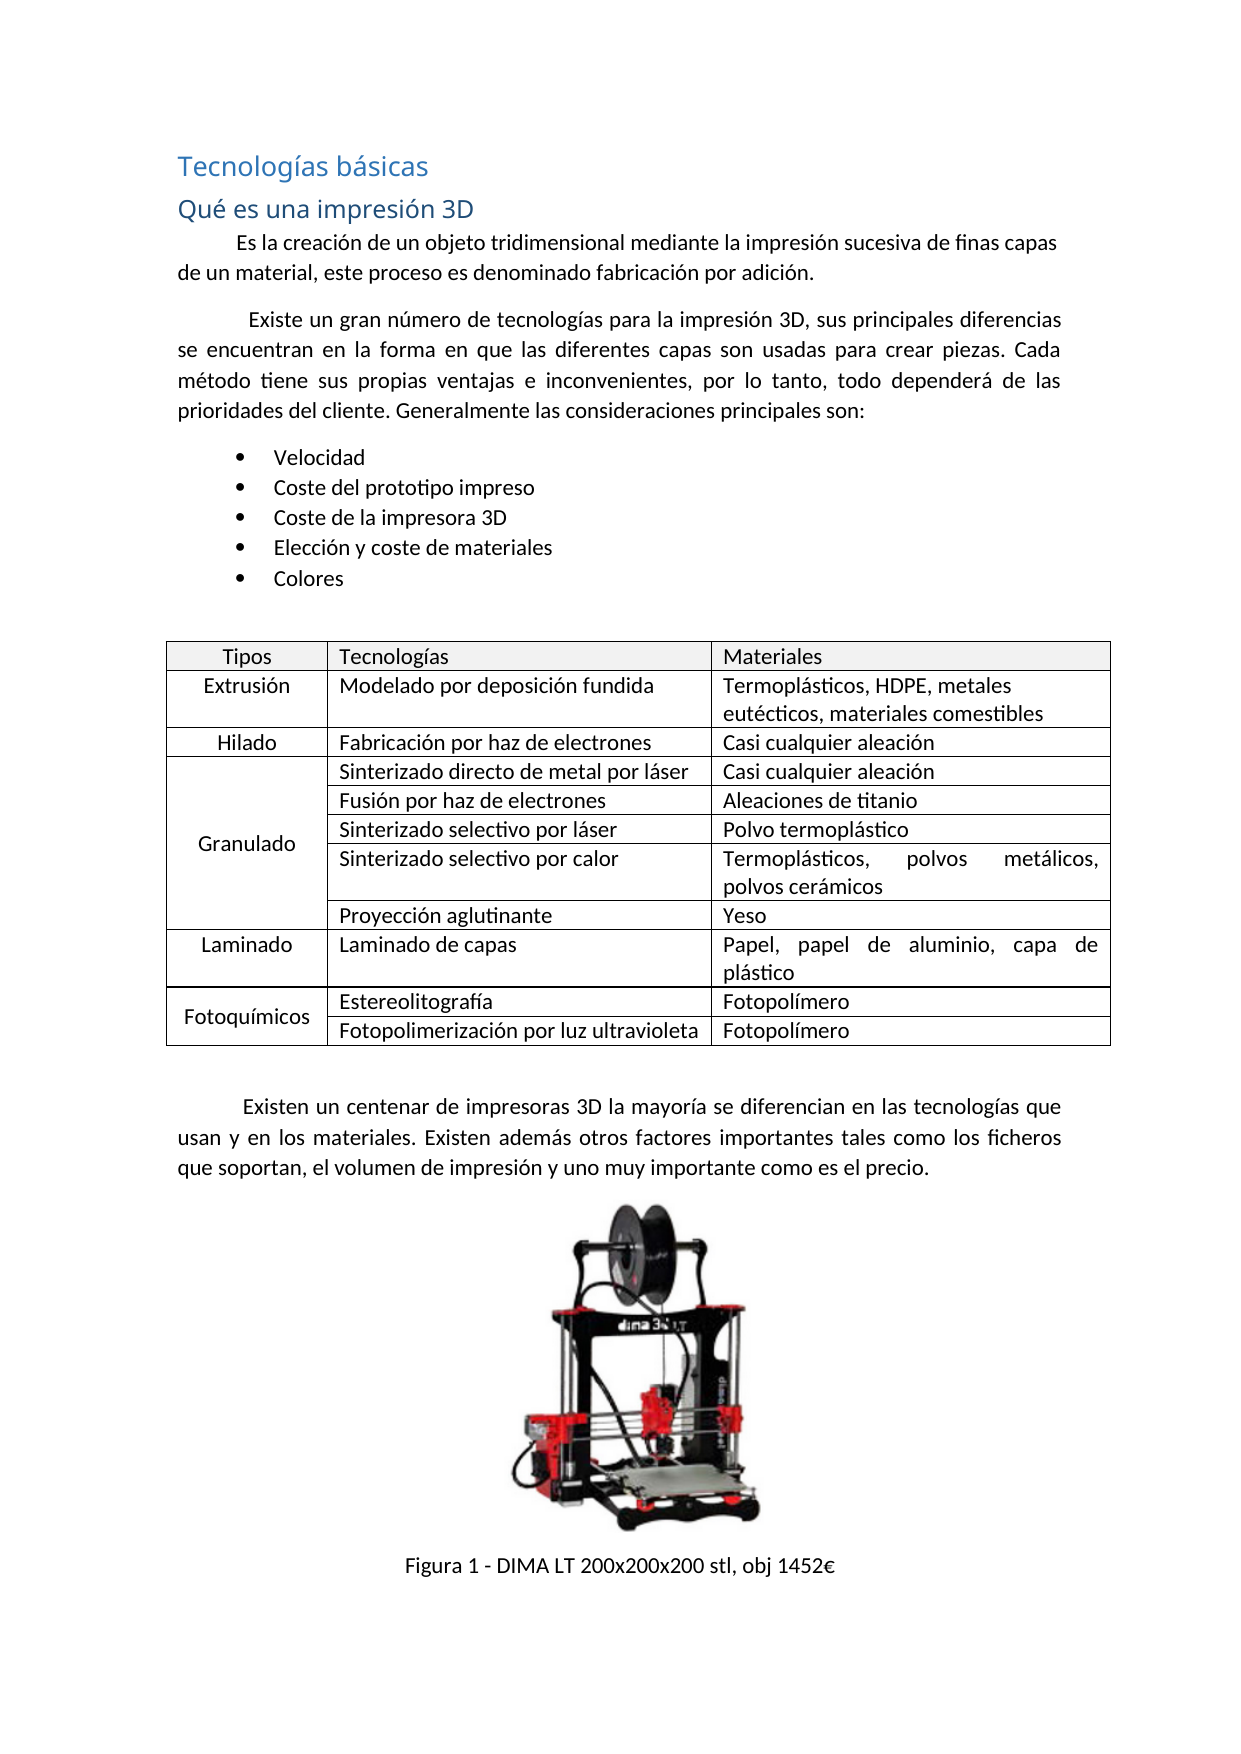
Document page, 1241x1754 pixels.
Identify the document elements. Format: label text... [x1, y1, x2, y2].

table_cell Casi cualquier aleación [712, 757, 1110, 785]
table_cell Fabricación por haz de electrones [328, 728, 711, 756]
table_cell Aleaciones de titanio [712, 786, 1110, 814]
table_cell Fotopolimerización por luz ultravioleta [328, 1017, 711, 1044]
table_cell Papel, papel de aluminio, capa de plástico [712, 930, 1110, 986]
table_cell Granulado [167, 757, 327, 929]
table_header Tipos [167, 642, 327, 670]
table_cell Modelado por deposición fundida [328, 671, 711, 727]
table_cell Fusión por haz de electrones [328, 786, 711, 814]
table_cell Fotoquímicos [167, 988, 327, 1044]
picture [465, 1199, 775, 1533]
text Existe un gran número de tecnologías para la impresión 3D, sus principales diferencias se encuentran en la forma en que las diferentes capas son usadas para crear piezas. Cada método tiene sus propias ventajas e inconvenientes, por lo tanto, todo dependerá de las prioridades del cliente. Generalmente las consideraciones principales son: [177, 305, 1063, 424]
table_cell Yeso [712, 901, 1110, 929]
table_cell Estereolitografía [328, 988, 711, 1016]
table_header Materiales [712, 642, 1110, 670]
list Coste de la impresora 3D [236, 503, 1063, 531]
table_cell Sinterizado selectivo por calor [328, 844, 711, 900]
table_cell Extrusión [167, 671, 327, 727]
text Existen un centenar de impresoras 3D la mayoría se diferencian en las tecnologías que usan y en los materiales. Existen además otros factores importantes tales como los ficheros que soportan, el volumen de impresión y uno muy importante como es el precio. [177, 1092, 1063, 1181]
table_cell Fotopolímero [712, 1017, 1110, 1044]
list Elección y coste de materiales [236, 533, 1063, 562]
table_cell Casi cualquier aleación [712, 728, 1110, 756]
table_cell Hilado [167, 728, 327, 756]
table_cell Termoplásticos, polvos metálicos, polvos cerámicos [712, 844, 1110, 900]
list Colores [236, 564, 1063, 592]
subtitle Tecnologías básicas [177, 148, 1063, 184]
list Coste del prototipo impreso [236, 473, 1063, 501]
table_cell Polvo termoplástico [712, 815, 1110, 843]
text Figura 1 - DIMA LT 200x200x200 stl, obj 1452€ [177, 1551, 1063, 1579]
table_cell Laminado de capas [328, 930, 711, 986]
table_header Tecnologías [328, 642, 711, 670]
table_cell Fotopolímero [712, 988, 1110, 1016]
text Es la creación de un objeto tridimensional mediante la impresión sucesiva de finas capas de un material, este proceso es denominado fabricación por adición. [177, 228, 1063, 287]
list Velocidad [236, 443, 1063, 471]
subtitle Qué es una impresión 3D [177, 192, 1063, 226]
table_cell Sinterizado directo de metal por láser [328, 757, 711, 785]
table_cell Laminado [167, 930, 327, 986]
table_cell Termoplásticos, HDPE, metales eutécticos, materiales comestibles [712, 671, 1110, 727]
table_cell Sinterizado selectivo por láser [328, 815, 711, 843]
table_cell Proyección aglutinante [328, 901, 711, 929]
